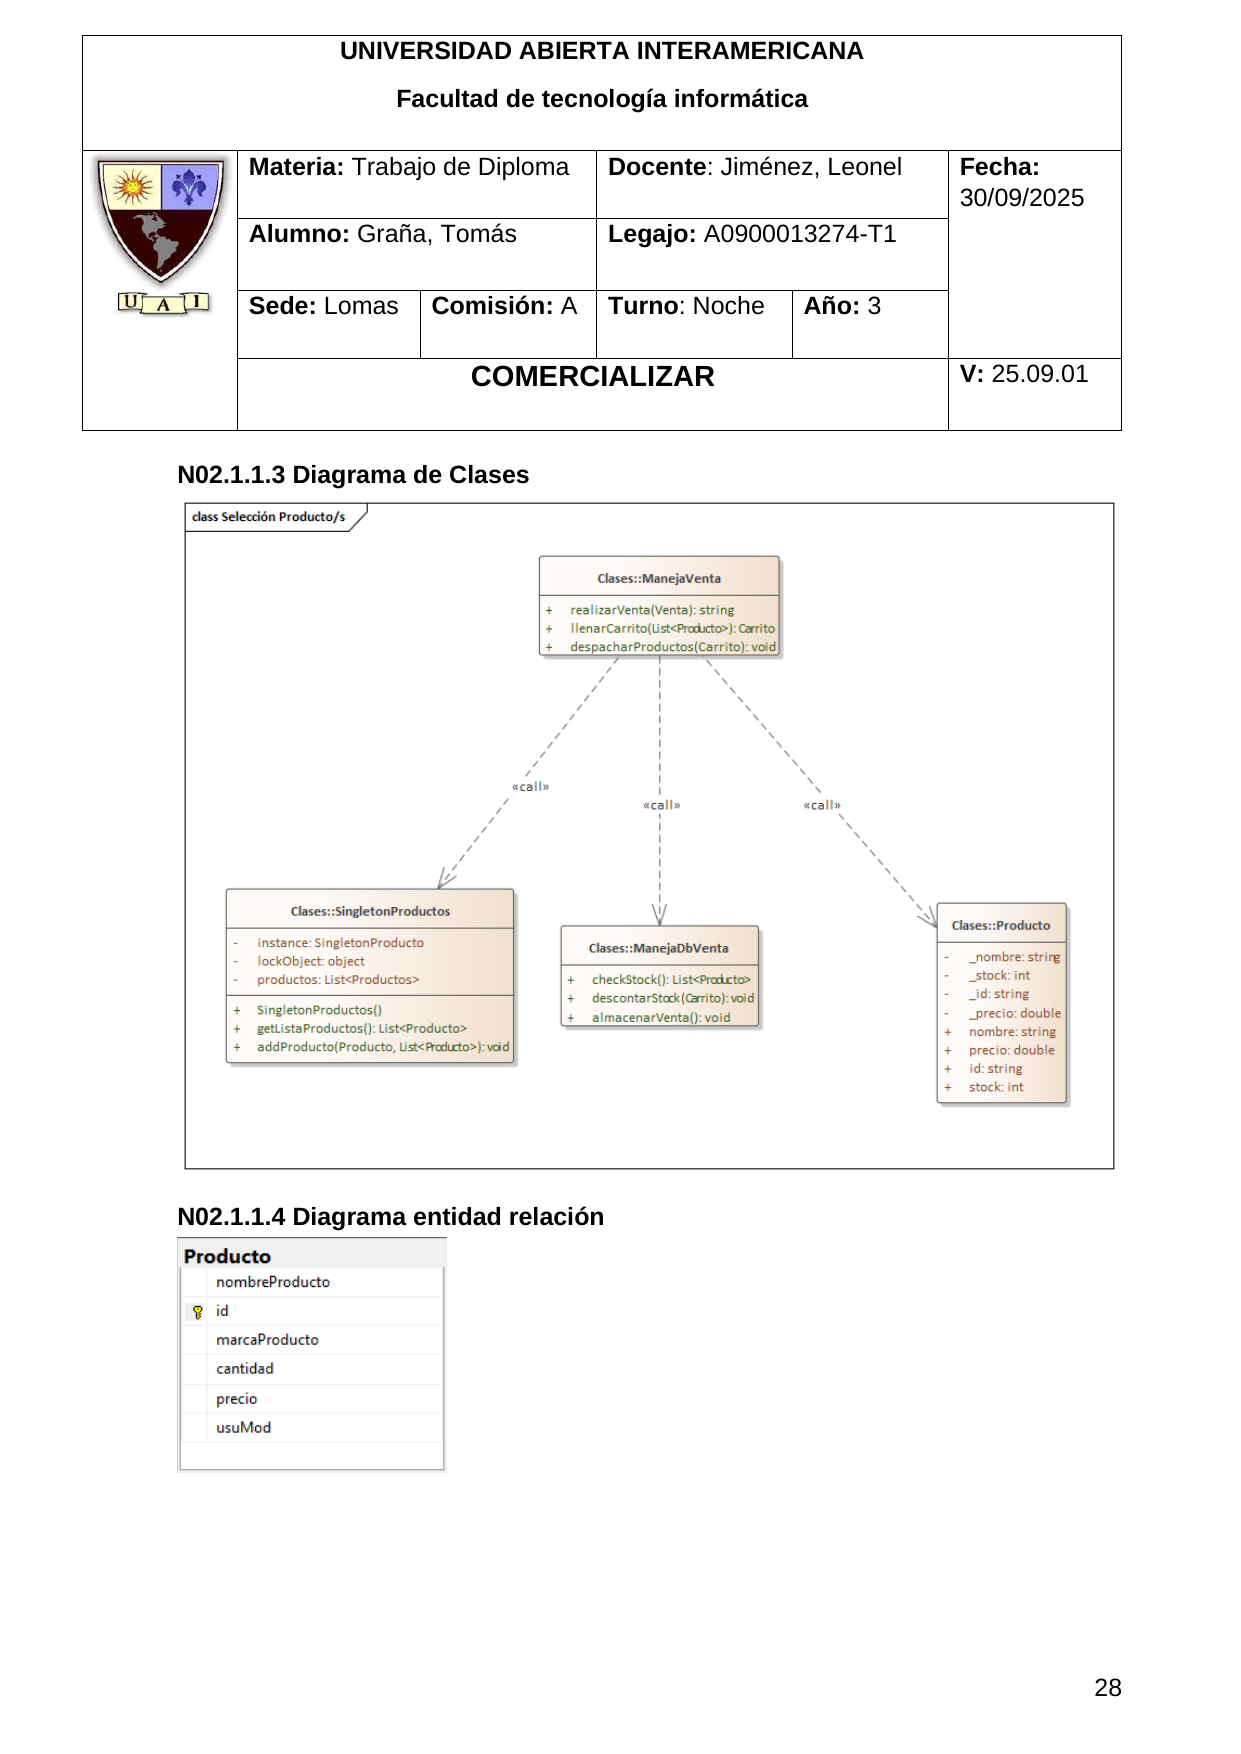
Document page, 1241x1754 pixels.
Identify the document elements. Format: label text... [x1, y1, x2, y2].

picture [87, 151, 234, 320]
picture [177, 1237, 447, 1473]
subtitle N02.1.1.4 Diagrama entidad relación [177, 1202, 1122, 1231]
subtitle N02.1.1.3 Diagrama de Clases [177, 460, 1122, 488]
picture [177, 495, 1122, 1177]
